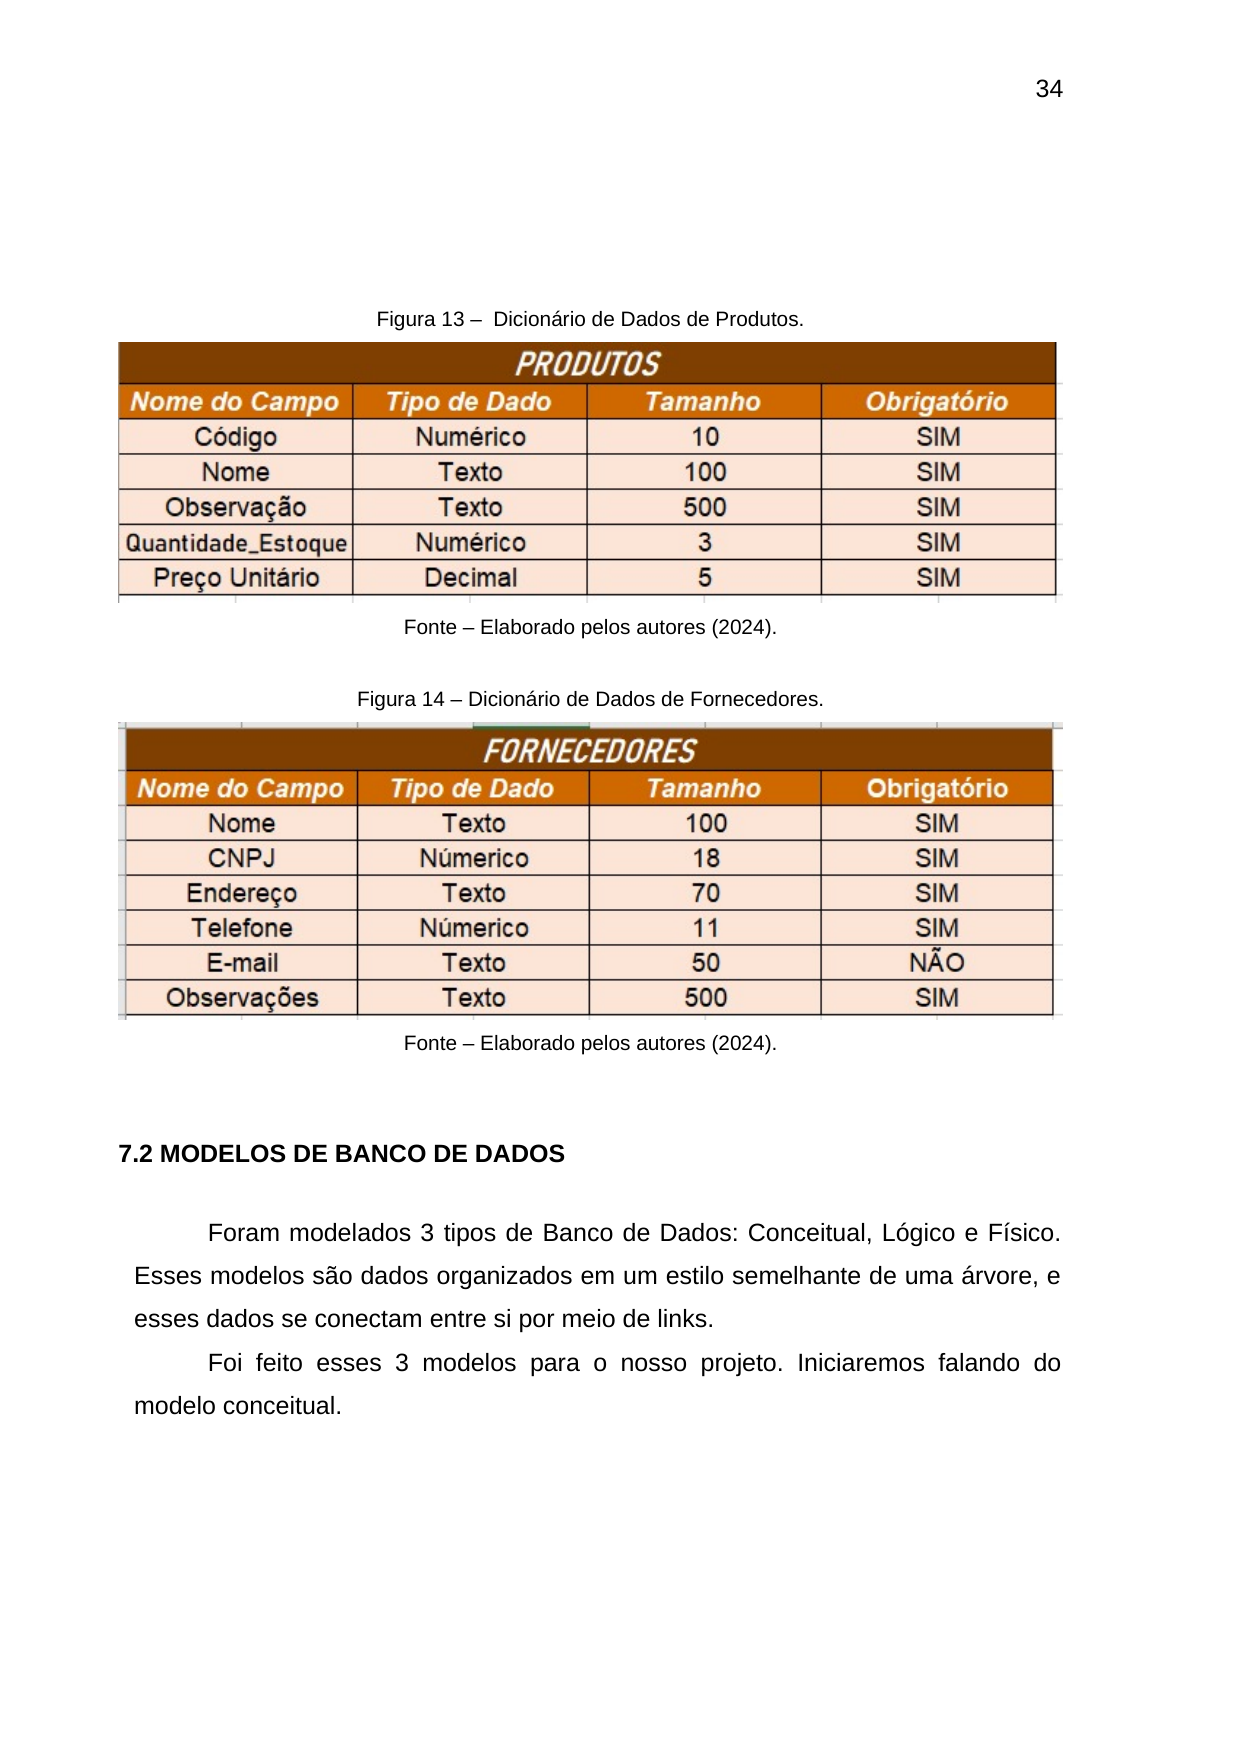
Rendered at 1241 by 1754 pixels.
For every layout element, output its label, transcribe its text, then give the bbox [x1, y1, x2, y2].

text Foram modelados 3 tipos de Banco de Dados: Conceitual, Lógico e Físico. Esses modelos são dados organizados em um estilo semelhante de uma árvore, e esses dados se conectam entre si por meio de links. [134, 1218, 1063, 1333]
text Fonte – Elaborado pelos autores (2024). [118, 603, 1063, 639]
text Foi feito esses 3 modelos para o nosso projeto. Iniciaremos falando do modelo conceitual. [134, 1347, 1063, 1419]
text Figura 13 – Dicionário de Dados de Produtos. [118, 307, 1063, 331]
text 7.2 MODELOS DE BANCO DE DADOS [118, 1139, 1063, 1168]
text Fonte – Elaborado pelos autores (2024). [118, 1031, 1063, 1055]
picture [118, 342, 1063, 603]
picture [118, 722, 1063, 1020]
text Figura 14 – Dicionário de Dados de Fornecedores. [118, 687, 1063, 711]
